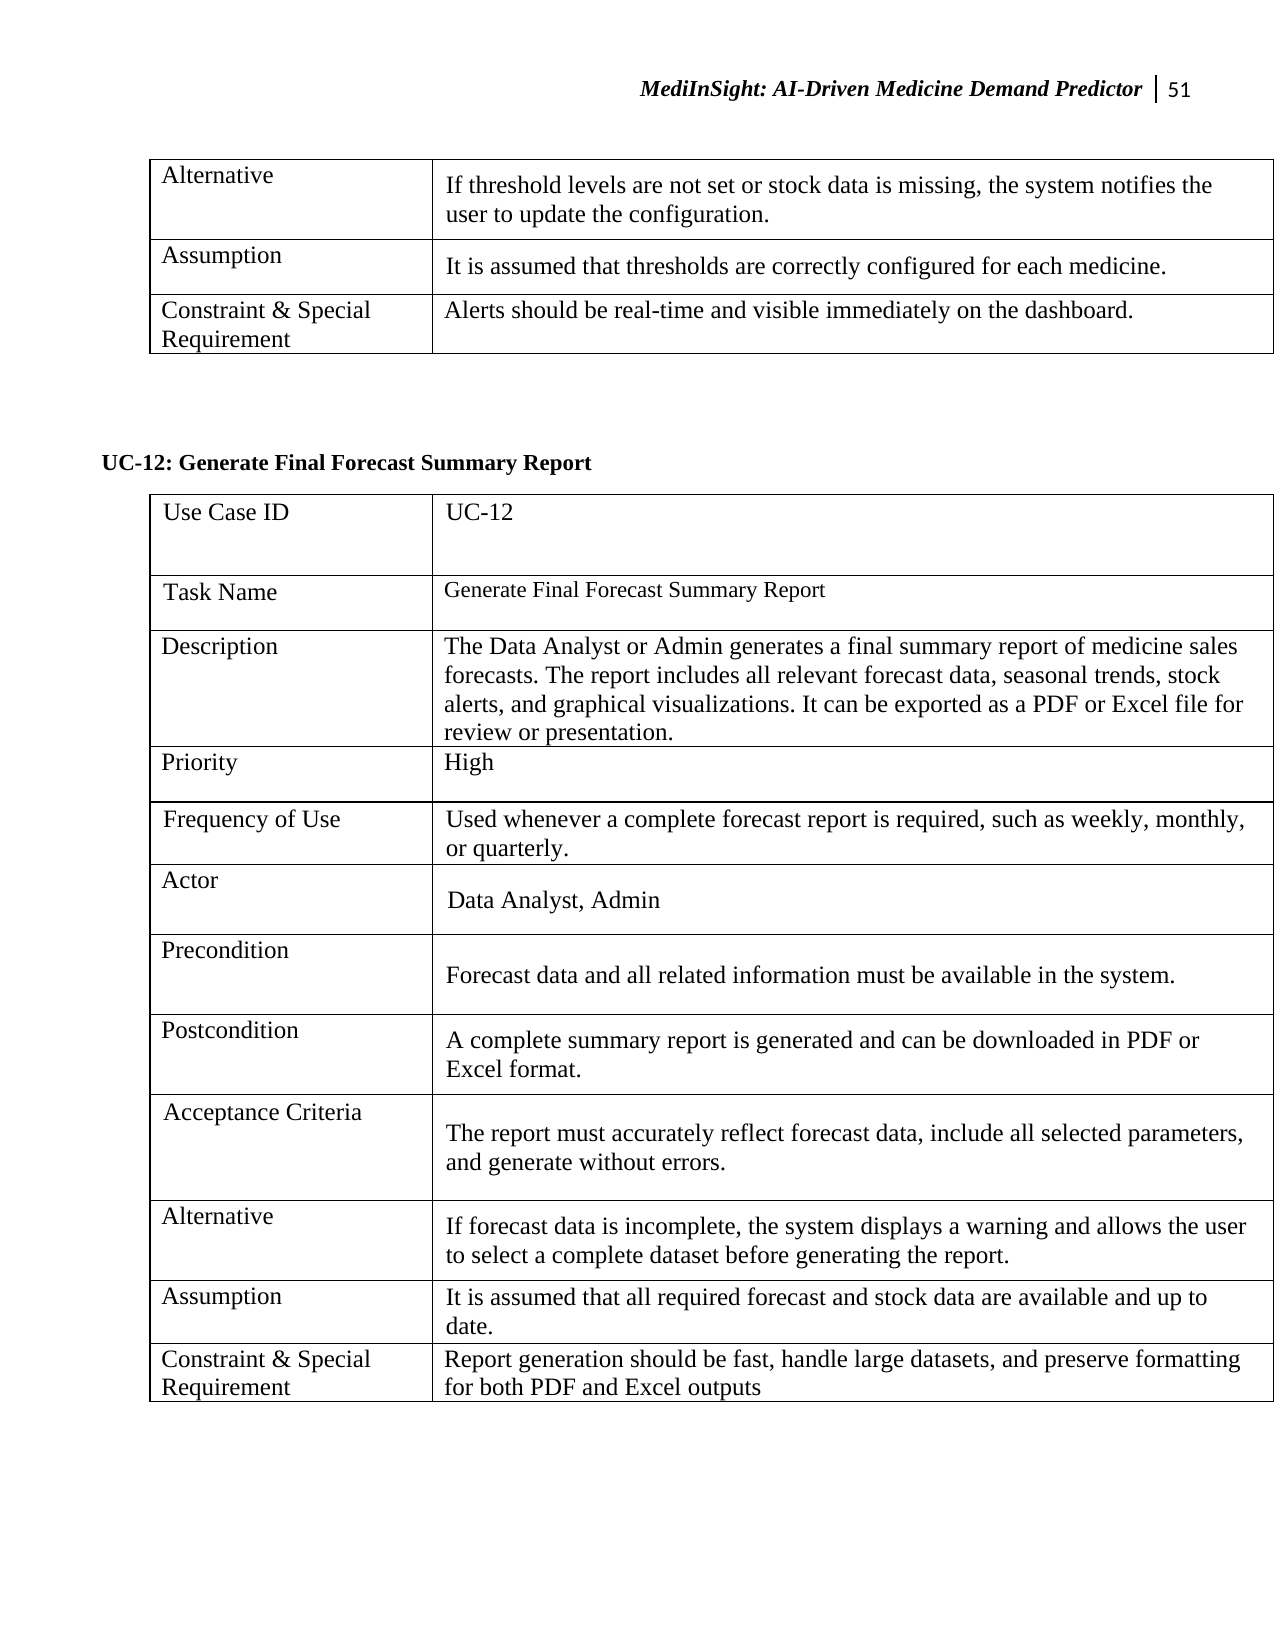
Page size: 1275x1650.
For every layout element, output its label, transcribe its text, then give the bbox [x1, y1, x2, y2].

table_cell Assumption [151, 240, 432, 294]
table_cell [433, 935, 1273, 1014]
table_cell Assumption [151, 1281, 432, 1343]
table_cell [433, 865, 1273, 934]
table_cell High [433, 747, 1273, 801]
table_cell [433, 160, 1273, 239]
table_cell [433, 1281, 1273, 1343]
table_cell [433, 803, 1273, 864]
table_cell [151, 803, 432, 864]
table_cell Constraint & Special Requirement [151, 1344, 432, 1401]
table_cell Precondition [151, 935, 432, 1014]
table_cell [151, 1095, 432, 1200]
table_cell Postcondition [151, 1015, 432, 1094]
table_cell Constraint & Special Requirement [151, 295, 432, 353]
table_cell [433, 1015, 1273, 1094]
table_cell Actor [151, 865, 432, 934]
table_cell [151, 576, 432, 630]
table_cell Priority [151, 747, 432, 801]
table_cell [433, 1095, 1273, 1200]
table_cell Report generation should be fast, handle large datasets, and preserve formatting for both PDF and Excel outputs [433, 1344, 1273, 1401]
text UC-12: Generate Final Forecast Summary Report [84, 449, 1125, 476]
table_cell Alerts should be real-time and visible immediately on the dashboard. [433, 295, 1273, 353]
table_cell Alternative [151, 160, 432, 239]
table_cell Alternative [151, 1201, 432, 1280]
table_cell [433, 240, 1273, 294]
table_cell [433, 1201, 1273, 1280]
table_header [151, 495, 432, 575]
table_cell Description [151, 631, 432, 746]
table_header [433, 495, 1273, 575]
table_cell Generate Final Forecast Summary Report [433, 576, 1273, 630]
table_cell The Data Analyst or Admin generates a final summary report of medicine sales forecasts. The report includes all relevant forecast data, seasonal trends, stock alerts, and graphical visualizations. It can be exported as a PDF or Excel file for review or presentation. [433, 631, 1273, 746]
